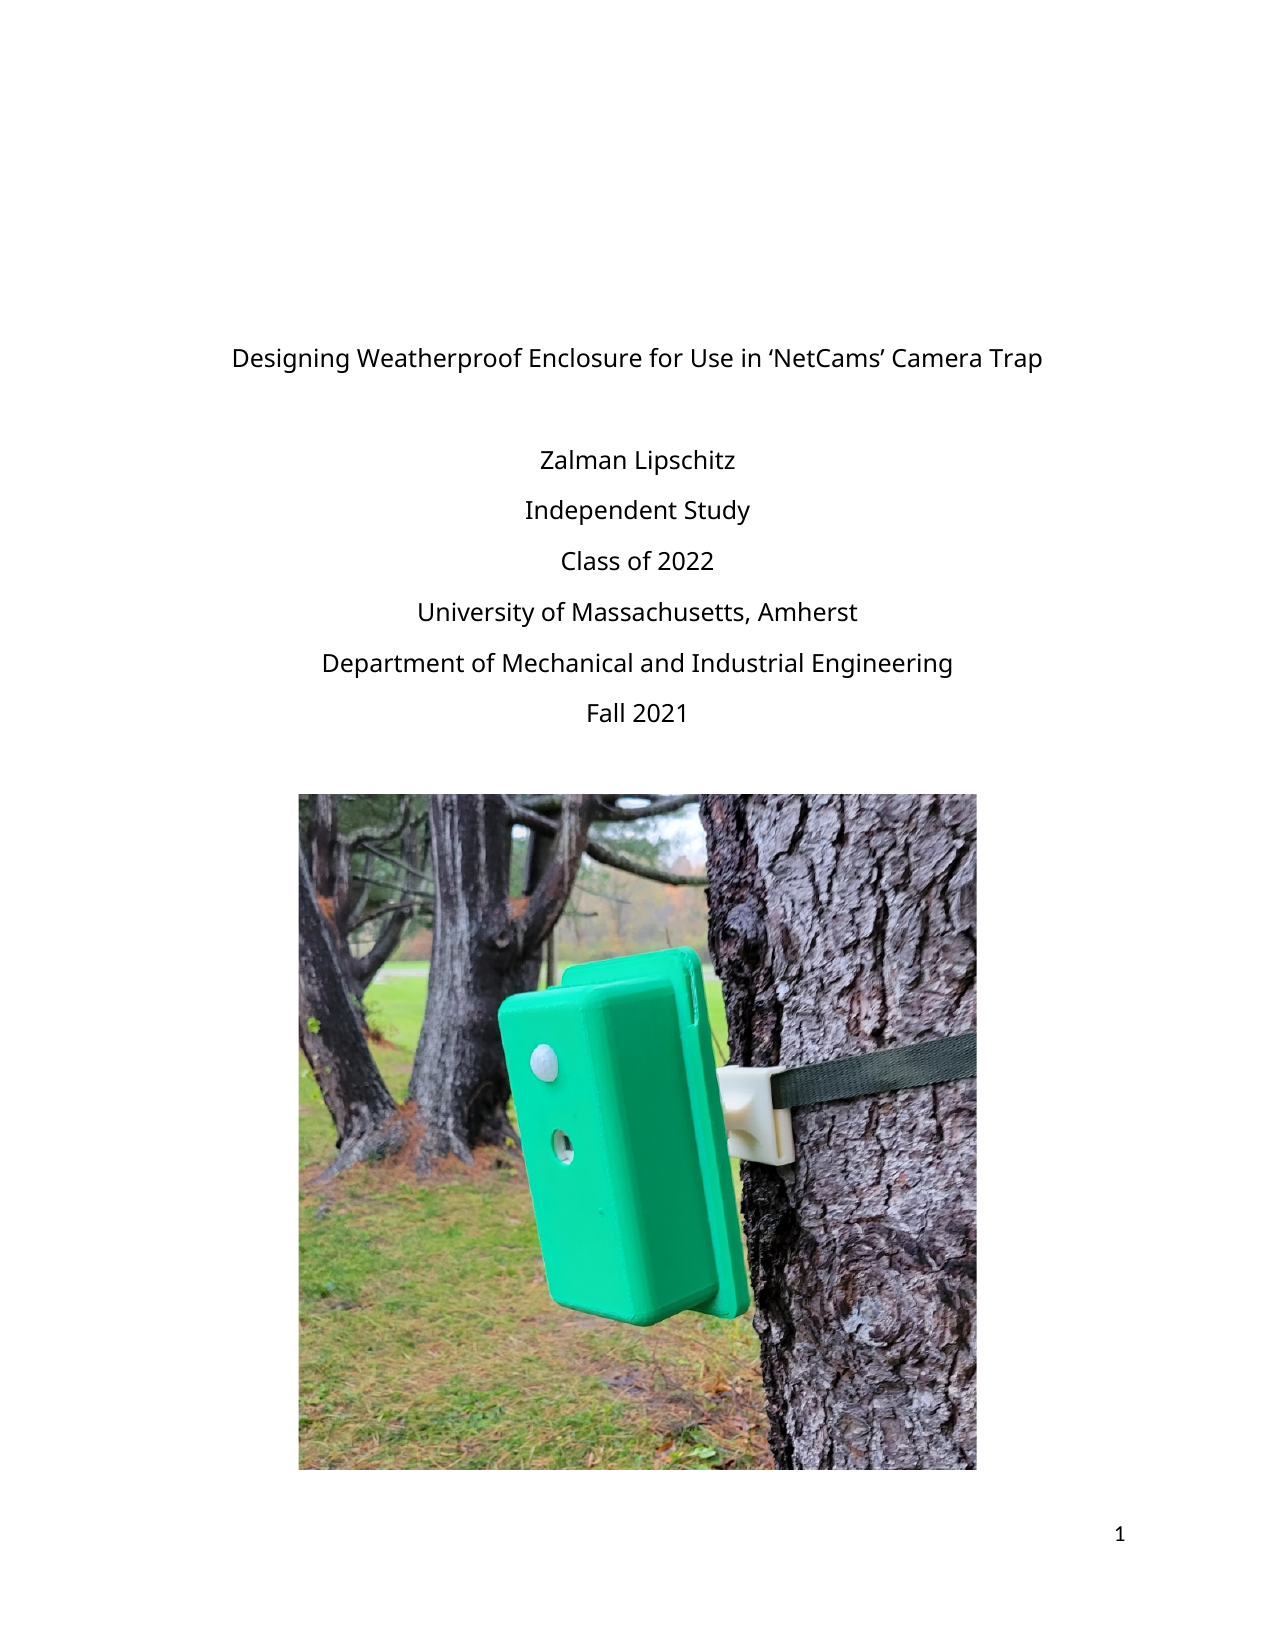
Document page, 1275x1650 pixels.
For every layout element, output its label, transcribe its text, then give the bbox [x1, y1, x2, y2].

text Class of 2022 [150, 544, 1125, 578]
text Department of Mechanical and Industrial Engineering [150, 645, 1125, 679]
text Independent Study [150, 493, 1125, 527]
text Designing Weatherproof Enclosure for Use in ‘NetCams’ Camera Trap [150, 341, 1125, 375]
text Zalman Lipschitz [150, 442, 1125, 476]
picture [298, 794, 977, 1470]
text University of Massachusetts, Amherst [150, 594, 1125, 628]
text Fall 2021 [150, 696, 1125, 730]
